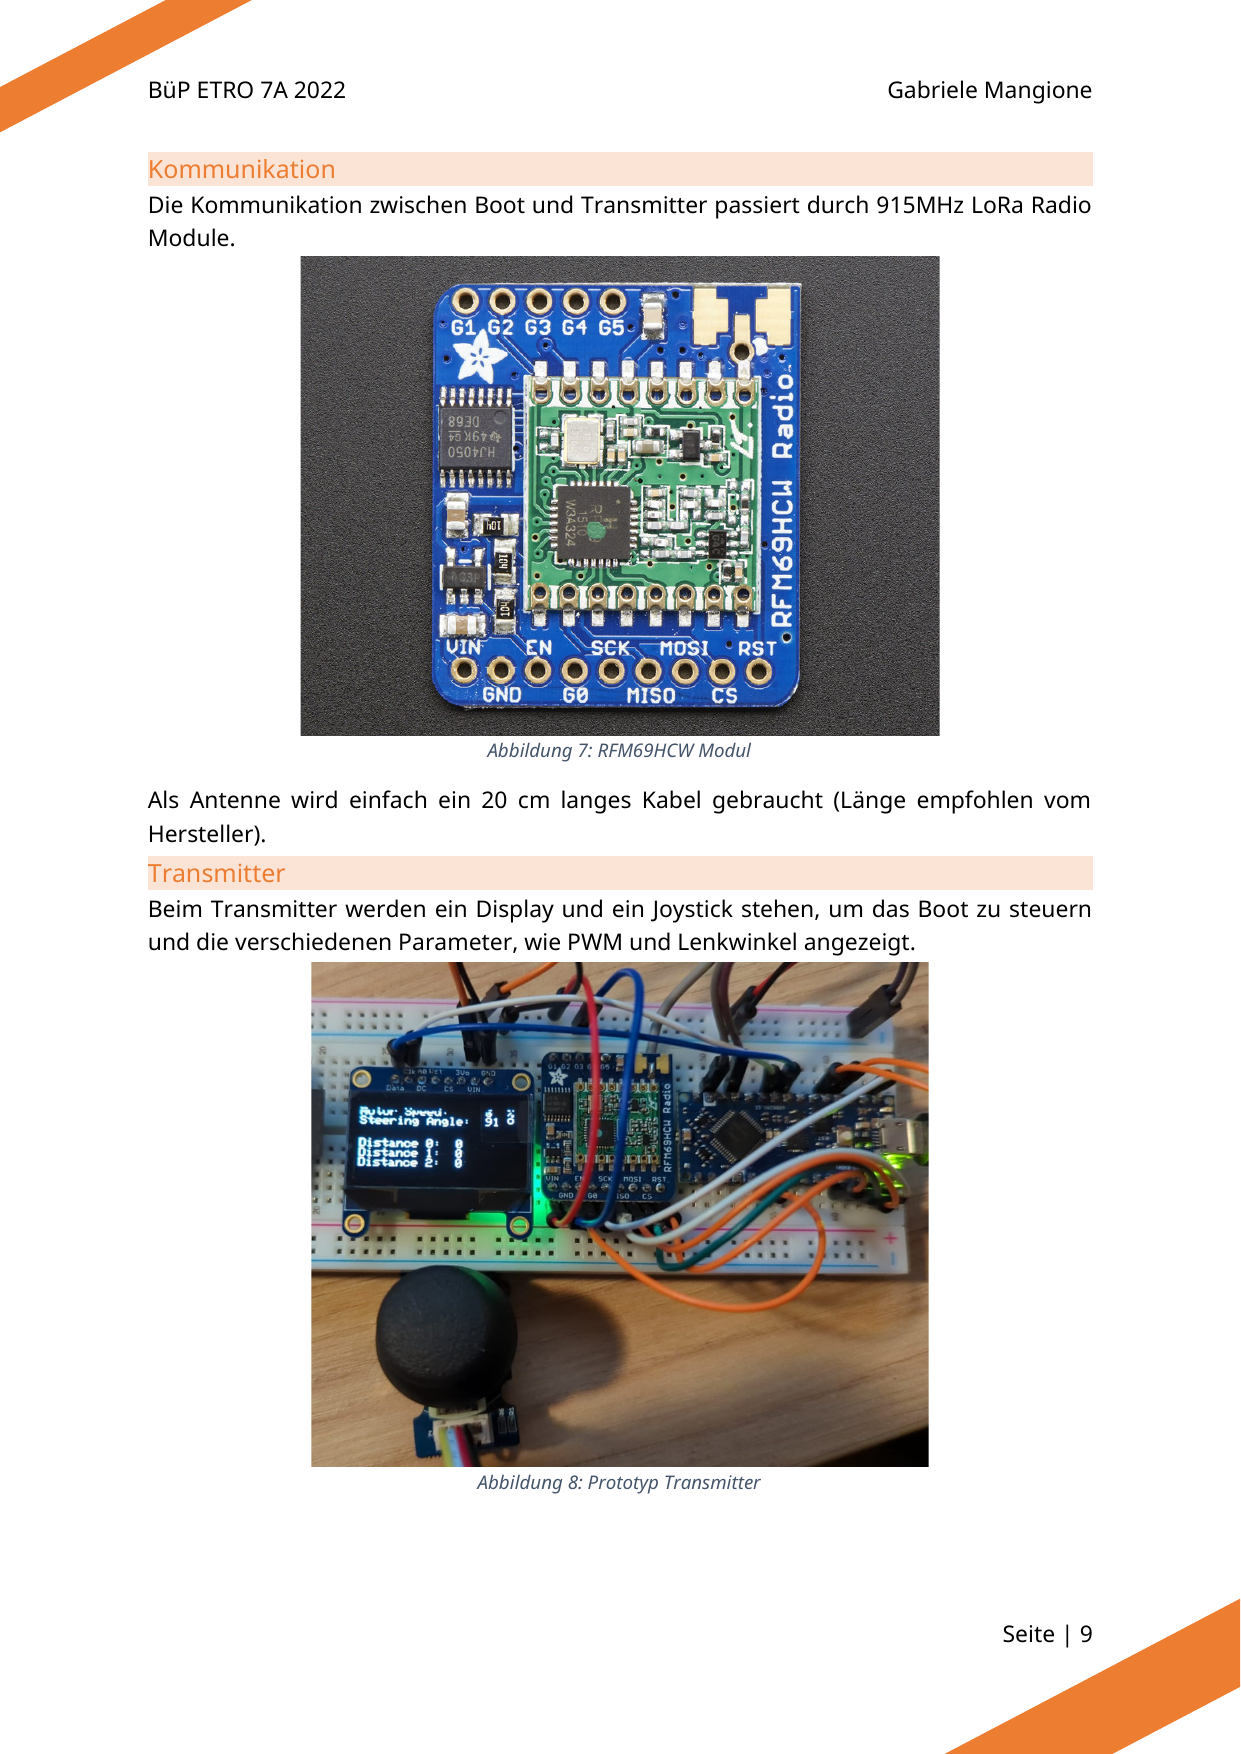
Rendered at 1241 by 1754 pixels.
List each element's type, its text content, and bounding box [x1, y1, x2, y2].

subtitle Transmitter [148, 856, 1093, 890]
text Als Antenne wird einfach ein 20 cm langes Kabel gebraucht (Länge empfohlen vom Hersteller). [148, 784, 1093, 849]
text Die Kommunikation zwischen Boot und Transmitter passiert durch 915MHz LoRa Radio Module. [148, 188, 1093, 253]
text Beim Transmitter werden ein Display und ein Joystick stehen, um das Boot zu steuern und die verschiedenen Parameter, wie PWM und Lenkwinkel angezeigt. [148, 893, 1093, 958]
picture [311, 962, 929, 1467]
picture [300, 256, 940, 736]
subtitle Kommunikation [148, 152, 1093, 186]
